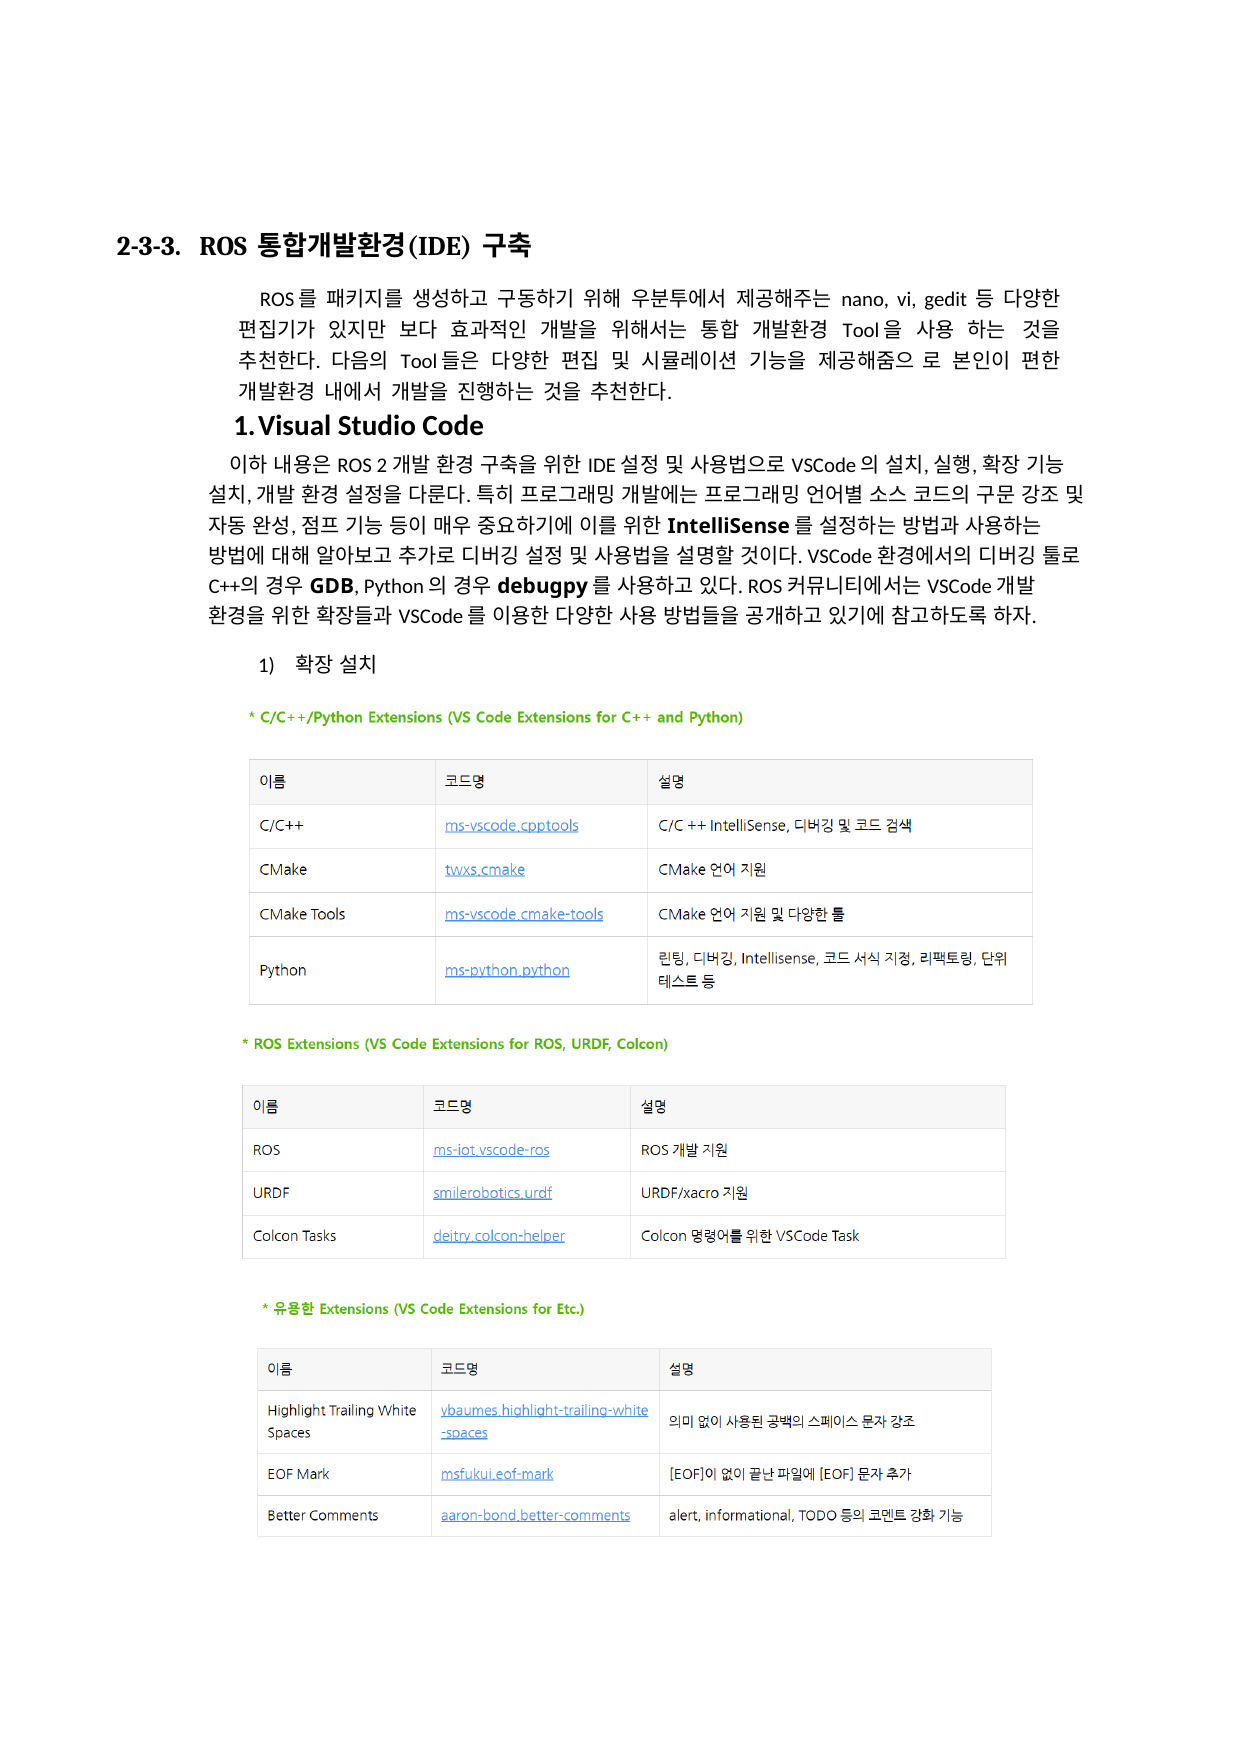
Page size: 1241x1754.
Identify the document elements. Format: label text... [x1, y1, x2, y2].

text ROS를 패키지를 생성하고 구동하기 위해 우분투에서 제공해주는 nano, vi, gedit 등 다양한 편집기가 있지만 보다 효과적인 개발을 위해서는 통합 개발환경 Tool을 사용 하는 것을 추천한다. 다음의 Tool들은 다양한 편집 및 시뮬레이션 기능을 제공해줌으 로 본인이 편한 개발환경 내에서 개발을 진행하는 것을 추천한다. [239, 282, 1061, 405]
subtitle 2-3-3. ROS 통합개발환경(IDE) 구축 [117, 223, 1105, 263]
subtitle Visual Studio Code [233, 407, 1105, 442]
list 확장 설치 [258, 648, 1061, 678]
list 이하 내용은 ROS 2 개발 환경 구축을 위한 IDE 설정 및 사용법으로 VSCode의 설치, 실행, 확장 기능 설치, 개발 환경 설정을 다룬다. 특히 프로그래밍 개발에는 프로그래밍 언어별 소스 코드의 구문 강조 및 자동 완성, 점프 기능 등이 매우 중요하기에 이를 위한 IntelliSense 를 설정하는 방법과 사용하는 방법에 대해 알아보고 추가로 디버깅 설정 및 사용법을 설명할 것이다. VSCode 환경에서의 디버깅 툴로 C++의 경우 GDB, Python의 경우 debugpy를 사용하고 있다. ROS 커뮤니티에서는 VSCode 개발 환경을 위한 확장들과 VSCode를 이용한 다양한 사용 방법들을 공개하고 있기에 참고하도록 하자. [208, 448, 1093, 630]
